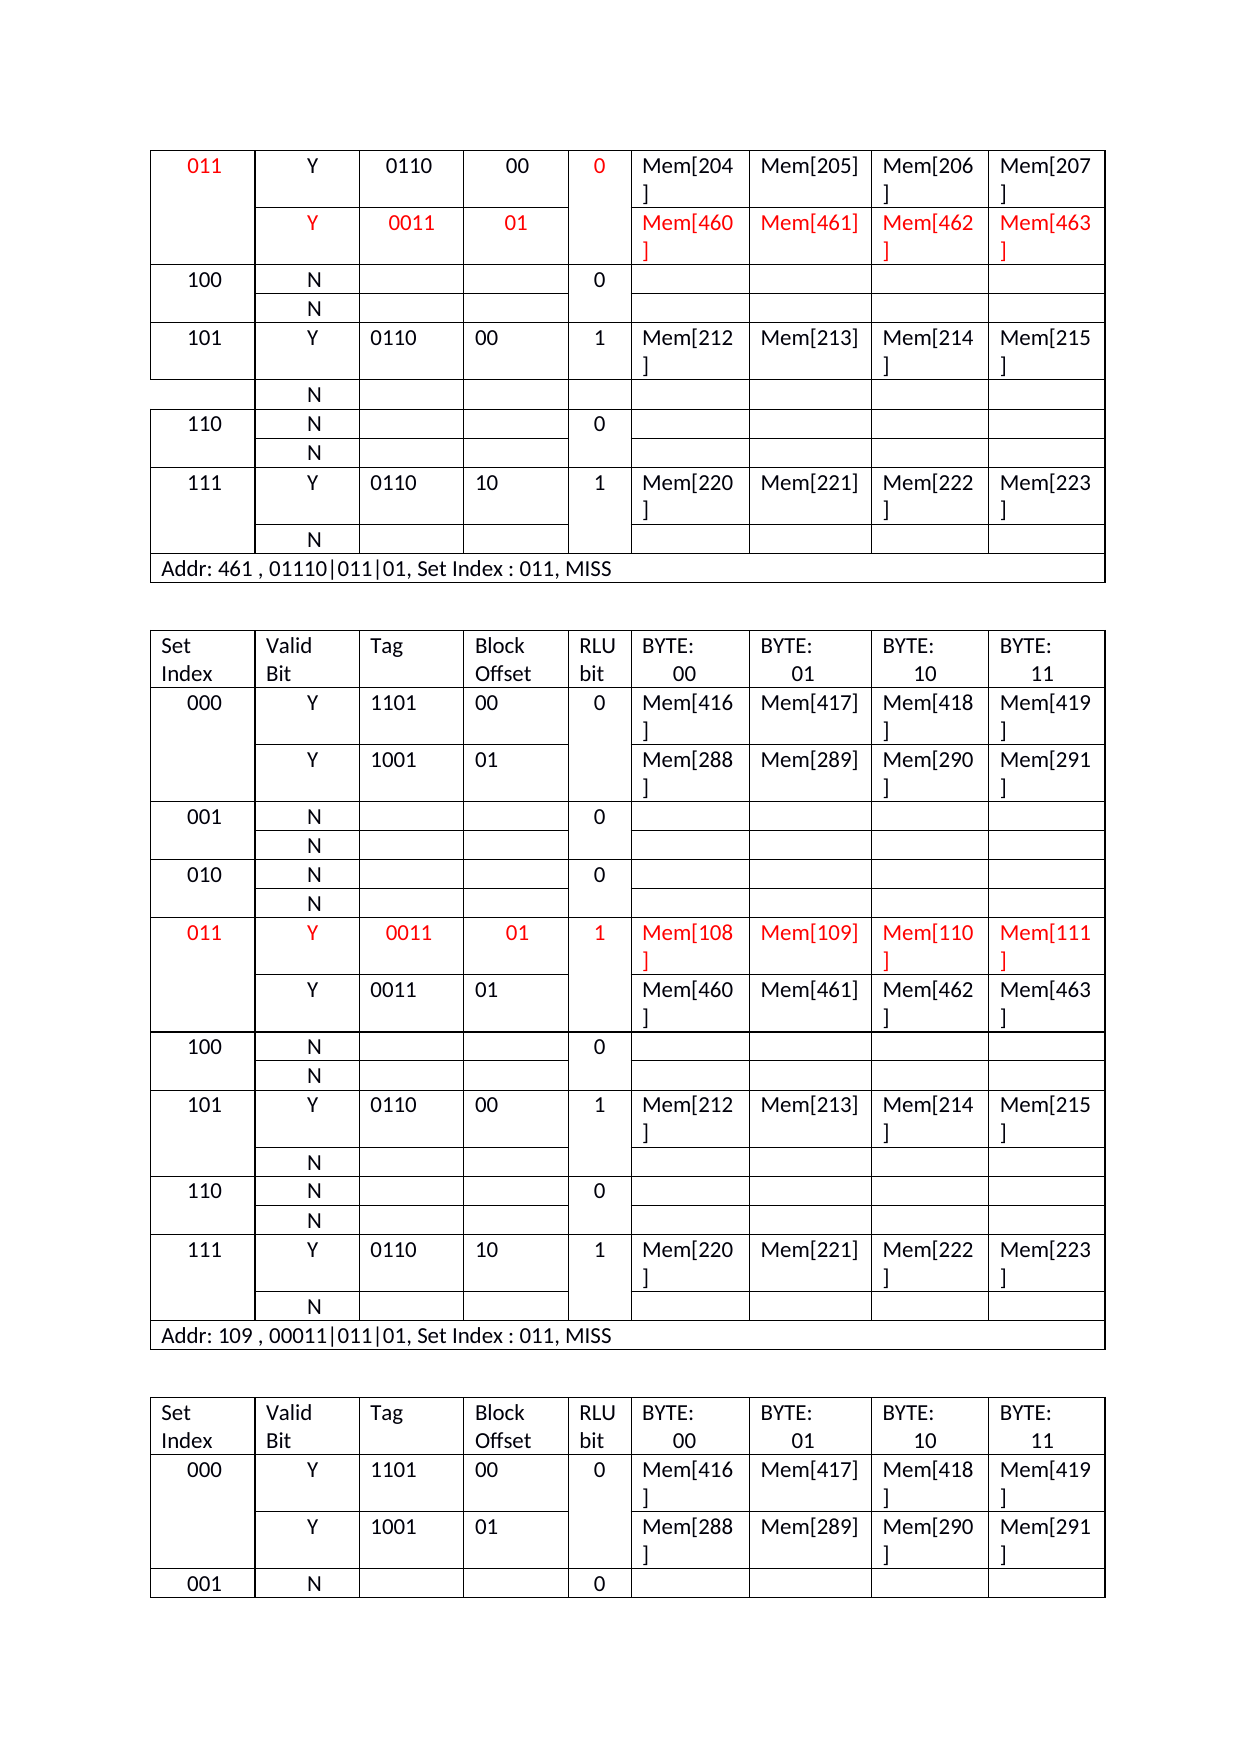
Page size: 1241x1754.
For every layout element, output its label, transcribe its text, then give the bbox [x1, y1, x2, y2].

table_cell [989, 860, 1104, 888]
table_cell [360, 860, 463, 888]
table_cell [750, 1061, 871, 1089]
table_cell [750, 1206, 871, 1234]
table_header BYTE: 11 [989, 631, 1104, 687]
table_cell Mem[288] [632, 1512, 749, 1568]
table_cell Mem[419] [989, 1455, 1104, 1511]
table_cell [872, 439, 988, 467]
table_cell Mem[289] [750, 745, 871, 801]
table_header Tag [360, 631, 463, 687]
table_cell 00 [464, 151, 568, 207]
table_cell [464, 1033, 568, 1060]
table_cell N [256, 802, 359, 830]
table_cell 10 [464, 468, 568, 524]
table_cell [872, 1177, 988, 1205]
table_cell 0110 [360, 1235, 463, 1291]
table_cell N [256, 1033, 359, 1060]
table_cell [360, 1206, 463, 1234]
table_cell [989, 802, 1104, 830]
table_cell 0 [569, 1455, 631, 1568]
table_cell Mem[212] [632, 1091, 749, 1147]
table_cell Mem[460] [632, 208, 749, 264]
table_cell 0011 [360, 975, 463, 1031]
table_header BYTE: 00 [632, 1398, 749, 1454]
table_cell [750, 889, 871, 917]
table_cell Mem[214] [872, 323, 988, 379]
table_cell [989, 889, 1104, 917]
table_cell [632, 1061, 749, 1089]
table_cell [750, 1177, 871, 1205]
table_cell [989, 439, 1104, 467]
table_cell Mem[223] [989, 468, 1104, 524]
table_header Set Index [151, 631, 254, 687]
table_cell 110 [151, 1177, 254, 1234]
table_cell 0 [569, 1033, 631, 1089]
table_cell [872, 1033, 988, 1060]
table_cell [989, 380, 1104, 408]
table_cell N [256, 1148, 359, 1176]
table_cell [632, 439, 749, 467]
table_cell [872, 525, 988, 553]
table_cell 001 [151, 1569, 254, 1597]
table_cell 0011 [360, 208, 463, 264]
table_cell Mem[418] [872, 1455, 988, 1511]
table_cell 1 [569, 468, 631, 553]
table_cell [360, 831, 463, 859]
table_cell [872, 1148, 988, 1176]
table_cell [464, 1292, 568, 1320]
table_cell [632, 265, 749, 293]
table_cell 0 [569, 802, 631, 859]
table_cell [632, 1033, 749, 1060]
table_header Tag [360, 1398, 463, 1454]
table_cell [632, 860, 749, 888]
table_cell [632, 1292, 749, 1320]
table_header Block Offset [464, 1398, 568, 1454]
table_cell [360, 802, 463, 830]
table_cell Mem[462] [872, 975, 988, 1031]
table_cell Mem[416] [632, 688, 749, 744]
table_cell [360, 1292, 463, 1320]
table_cell Y [256, 745, 359, 801]
table_cell [464, 1061, 568, 1089]
table_cell 0110 [360, 323, 463, 379]
table_cell Mem[289] [750, 1512, 871, 1568]
table_cell 1101 [360, 688, 463, 744]
table_cell 0 [569, 1177, 631, 1234]
table_cell Y [256, 1512, 359, 1568]
table_cell [464, 1177, 568, 1205]
table_cell [750, 831, 871, 859]
table_cell N [256, 889, 359, 917]
table_cell Mem[214] [872, 1091, 988, 1147]
table_cell [464, 831, 568, 859]
table_cell 00 [464, 323, 568, 379]
table_cell [989, 1177, 1104, 1205]
table_cell [632, 1148, 749, 1176]
table_cell [750, 860, 871, 888]
table_cell [750, 1033, 871, 1060]
table_cell [632, 802, 749, 830]
table_cell 0 [569, 860, 631, 917]
table_cell 0 [569, 688, 631, 801]
table_cell Mem[220] [632, 1235, 749, 1291]
table_header Valid Bit [256, 1398, 359, 1454]
table_cell Mem[215] [989, 1091, 1104, 1147]
table_cell N [256, 1061, 359, 1089]
table_cell Mem[223] [989, 1235, 1104, 1291]
table_cell [872, 889, 988, 917]
table_cell 1 [569, 1091, 631, 1176]
table_cell 0110 [360, 468, 463, 524]
table_cell 0 [569, 151, 631, 264]
table_header BYTE: 11 [989, 1398, 1104, 1454]
table_cell 0 [569, 1569, 631, 1597]
table_cell [989, 1148, 1104, 1176]
table_cell [632, 525, 749, 553]
table_cell [632, 1177, 749, 1205]
table_cell 011 [151, 918, 254, 1031]
table_cell 01 [464, 1512, 568, 1568]
table_cell [360, 1033, 463, 1060]
table_cell Mem[417] [750, 688, 871, 744]
table_cell Mem[221] [750, 468, 871, 524]
table_cell [872, 831, 988, 859]
table_cell N [256, 1177, 359, 1205]
table_cell 101 [151, 1091, 254, 1176]
table_cell Mem[215] [989, 323, 1104, 379]
table_cell Mem[206] [872, 151, 988, 207]
table_cell [872, 380, 988, 408]
table_cell [464, 889, 568, 917]
table_cell [872, 1061, 988, 1089]
table_cell [750, 439, 871, 467]
table_cell [360, 1177, 463, 1205]
table_cell N [256, 1569, 359, 1597]
table_cell Y [256, 1235, 359, 1291]
table_cell Mem[108] [632, 918, 749, 974]
table_cell N [256, 1206, 359, 1234]
table_cell [360, 265, 463, 293]
table_cell [464, 860, 568, 888]
table_cell [872, 860, 988, 888]
table_cell 00 [464, 688, 568, 744]
table_header BYTE: 01 [750, 631, 871, 687]
table_cell 000 [151, 688, 254, 801]
table_cell N [256, 831, 359, 859]
table_cell [464, 802, 568, 830]
table_cell Y [256, 1091, 359, 1147]
table_cell 0 [569, 410, 631, 467]
table_cell Mem[288] [632, 745, 749, 801]
table_cell Addr: 109 , 00011|011|01, Set Index : 011, MISS [151, 1321, 1104, 1349]
table_cell Mem[463] [989, 208, 1104, 264]
table_cell 10 [464, 1235, 568, 1291]
table_header RLU bit [569, 1398, 631, 1454]
table_cell Mem[463] [989, 975, 1104, 1031]
table_cell [872, 1206, 988, 1234]
table_cell 1 [569, 918, 631, 1031]
table_cell 1 [569, 1235, 631, 1320]
table_cell [632, 294, 749, 322]
table_cell Mem[222] [872, 1235, 988, 1291]
table_cell Mem[418] [872, 688, 988, 744]
table_header BYTE: 01 [750, 1398, 871, 1454]
table_cell [750, 294, 871, 322]
table_cell 00 [464, 1455, 568, 1511]
table_cell 01 [464, 975, 568, 1031]
table_cell Mem[419] [989, 688, 1104, 744]
table_cell 1001 [360, 745, 463, 801]
table_cell Addr: 461 , 01110|011|01, Set Index : 011, MISS [151, 554, 1104, 582]
table_cell N [256, 410, 359, 437]
table_cell [464, 1148, 568, 1176]
table_cell Mem[207] [989, 151, 1104, 207]
table_cell 0110 [360, 151, 463, 207]
table_cell Mem[213] [750, 323, 871, 379]
table_cell [360, 294, 463, 322]
table_cell [632, 889, 749, 917]
table_cell N [256, 1292, 359, 1320]
table_cell [750, 1148, 871, 1176]
table_cell 0 [569, 265, 631, 322]
table_cell Mem[213] [750, 1091, 871, 1147]
table_cell [632, 831, 749, 859]
table_cell [464, 1206, 568, 1234]
table_cell Y [256, 468, 359, 524]
table_cell [632, 1206, 749, 1234]
table_cell N [256, 860, 359, 888]
table_cell [464, 294, 568, 322]
table_cell [632, 380, 749, 408]
table_header Valid Bit [256, 631, 359, 687]
table_header Set Index [151, 1398, 254, 1454]
table_cell Mem[290] [872, 1512, 988, 1568]
table_cell Mem[109] [750, 918, 871, 974]
table_cell [360, 525, 463, 553]
table_cell Mem[462] [872, 208, 988, 264]
table_cell Mem[291] [989, 1512, 1104, 1568]
table_cell 110 [151, 410, 254, 467]
table_cell [632, 410, 749, 437]
table_cell [989, 1061, 1104, 1089]
table_cell [989, 1033, 1104, 1060]
table_header BYTE: 10 [872, 1398, 988, 1454]
table_cell [360, 1148, 463, 1176]
table_cell [360, 380, 463, 408]
table_cell [989, 525, 1104, 553]
table_cell [750, 1569, 871, 1597]
table_cell [872, 802, 988, 830]
table_cell Y [256, 688, 359, 744]
table_cell [750, 410, 871, 437]
table_cell Y [256, 1455, 359, 1511]
table_cell N [256, 380, 359, 408]
table_cell Mem[290] [872, 745, 988, 801]
table_cell [989, 1292, 1104, 1320]
table_cell N [256, 525, 359, 553]
table_cell [989, 265, 1104, 293]
table_cell Y [256, 208, 359, 264]
table_cell Mem[416] [632, 1455, 749, 1511]
table_cell [872, 1569, 988, 1597]
table_cell Mem[221] [750, 1235, 871, 1291]
table_cell [632, 1569, 749, 1597]
table_cell N [256, 265, 359, 293]
table_cell 00 [464, 1091, 568, 1147]
table_cell [464, 1569, 568, 1597]
table_header BYTE: 10 [872, 631, 988, 687]
table_cell [464, 525, 568, 553]
table_cell [750, 525, 871, 553]
table_cell [872, 265, 988, 293]
table_cell 1101 [360, 1455, 463, 1511]
table_cell [989, 1206, 1104, 1234]
table_cell 111 [151, 1235, 254, 1320]
table_cell Mem[461] [750, 975, 871, 1031]
table_header RLU bit [569, 631, 631, 687]
table_cell 101 [151, 323, 254, 379]
table_cell [360, 889, 463, 917]
table_cell [872, 1292, 988, 1320]
table_cell 001 [151, 802, 254, 859]
table_cell [464, 380, 568, 408]
table_cell 000 [151, 1455, 254, 1568]
table_cell 100 [151, 265, 254, 322]
table_cell Mem[110] [872, 918, 988, 974]
table_cell 011 [151, 151, 254, 264]
table_cell Mem[111] [989, 918, 1104, 974]
table_cell [360, 439, 463, 467]
table_cell [360, 1569, 463, 1597]
table_cell Mem[205] [750, 151, 871, 207]
table_cell Mem[204] [632, 151, 749, 207]
table_cell [750, 1292, 871, 1320]
table_header Block Offset [464, 631, 568, 687]
table_cell Mem[417] [750, 1455, 871, 1511]
table_cell Mem[222] [872, 468, 988, 524]
table_cell [464, 410, 568, 437]
table_cell Mem[291] [989, 745, 1104, 801]
table_cell Mem[460] [632, 975, 749, 1031]
table_cell 1 [569, 323, 631, 379]
table_cell 0110 [360, 1091, 463, 1147]
table_cell Y [256, 918, 359, 974]
table_cell [989, 410, 1104, 437]
table_cell Mem[212] [632, 323, 749, 379]
table_cell Mem[220] [632, 468, 749, 524]
table_cell [360, 410, 463, 437]
table_cell [872, 410, 988, 437]
table_cell [750, 380, 871, 408]
table_cell N [256, 439, 359, 467]
table_cell Mem[461] [750, 208, 871, 264]
table_cell 0011 [360, 918, 463, 974]
table_cell [464, 265, 568, 293]
table_cell [989, 831, 1104, 859]
table_cell [464, 439, 568, 467]
table_cell Y [256, 151, 359, 207]
table_cell 100 [151, 1033, 254, 1089]
table_cell [360, 1061, 463, 1089]
table_cell 1001 [360, 1512, 463, 1568]
table_cell N [256, 294, 359, 322]
table_cell [750, 802, 871, 830]
table_cell Y [256, 323, 359, 379]
table_cell [750, 265, 871, 293]
table_cell 010 [151, 860, 254, 917]
table_cell [989, 1569, 1104, 1597]
table_cell 01 [464, 918, 568, 974]
table_cell 111 [151, 468, 254, 553]
table_cell [989, 294, 1104, 322]
table_cell [872, 294, 988, 322]
table_cell 01 [464, 745, 568, 801]
table_cell Y [256, 975, 359, 1031]
table_header BYTE: 00 [632, 631, 749, 687]
table_cell 01 [464, 208, 568, 264]
